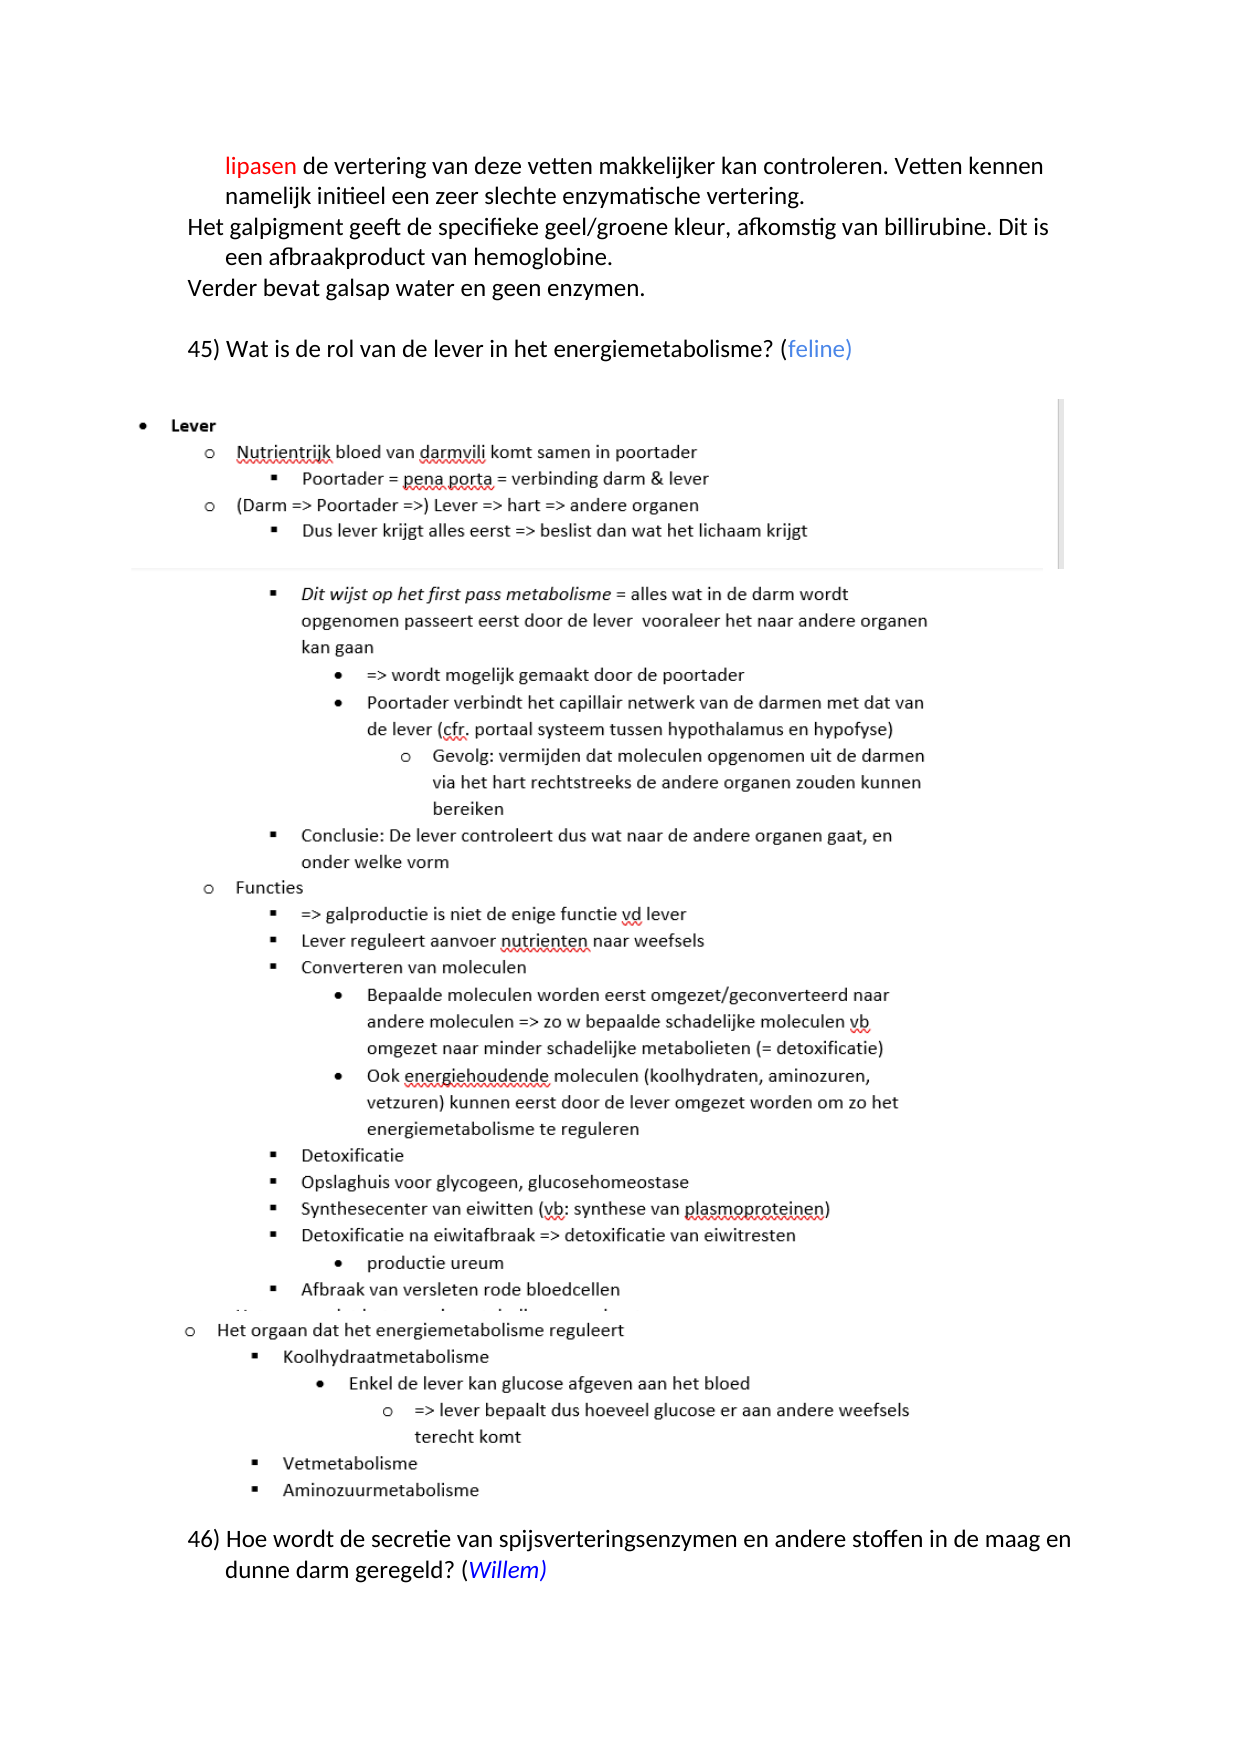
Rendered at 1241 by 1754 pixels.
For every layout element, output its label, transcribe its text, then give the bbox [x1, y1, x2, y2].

list 45) Wat is de rol van de lever in het energiemetabolisme? (feline) [187, 333, 1090, 364]
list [187, 150, 1090, 211]
list Verder bevat galsap water en geen enzymen. [187, 272, 1090, 303]
picture [126, 399, 1064, 1311]
list Het galpigment geeft de specifieke geel/groene kleur, afkomstig van billirubine. Dit is een afbraakproduct van hemoglobine. [187, 211, 1090, 272]
list 46) Hoe wordt de secretie van spijsverteringsenzymen en andere stoffen in de maag en dunne darm geregeld? (Willem) [187, 1417, 1090, 1584]
picture [154, 1318, 1020, 1505]
